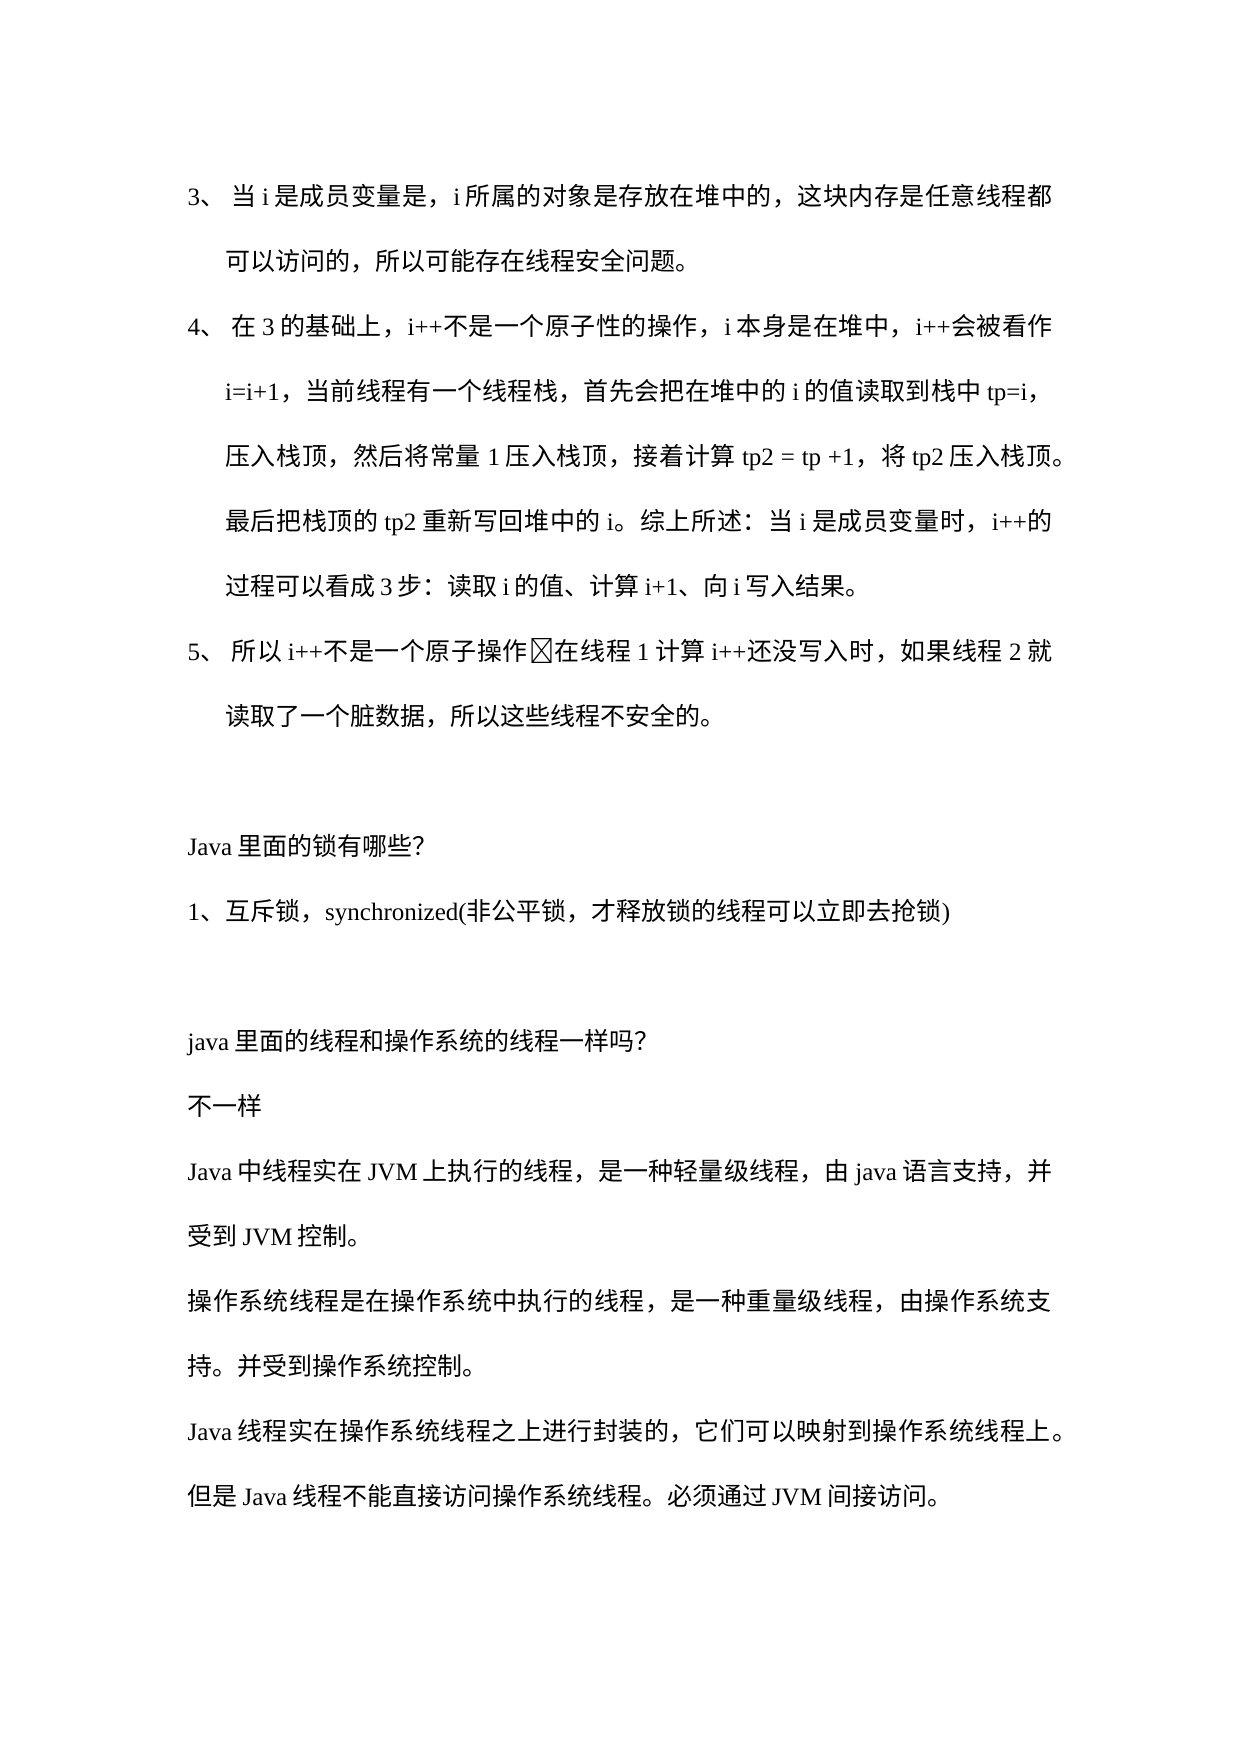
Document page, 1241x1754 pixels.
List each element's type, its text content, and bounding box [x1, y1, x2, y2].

text Java线程实在操作系统线程之上进行封装的，它们可以映射到操作系统线程上。但是Java线程不能直接访问操作系统线程。必须通过JVM间接访问。 [187, 1397, 1053, 1527]
text Java中线程实在JVM上执行的线程，是一种轻量级线程，由java语言支持，并受到JVM控制。 [187, 1137, 1053, 1267]
list 在3的基础上，i++不是一个原子性的操作，i本身是在堆中，i++会被看作i=i+1，当前线程有一个线程栈，首先会把在堆中的i的值读取到栈中tp=i，压入栈顶，然后将常量1压入栈顶，接着计算tp2 = tp +1，将tp2压入栈顶。最后把栈顶的tp2重新写回堆中的i。综上所述：当i是成员变量时，i++的过程可以看成3步：读取i的值、计算i+1、向i写入结果。 [187, 292, 1053, 617]
text 不一样 [187, 1072, 1053, 1137]
list 当i是成员变量是，i所属的对象是存放在堆中的，这块内存是任意线程都可以访问的，所以可能存在线程安全问题。 [187, 162, 1053, 292]
text Java里面的锁有哪些？ [187, 812, 1053, 877]
text 1、互斥锁，synchronized(非公平锁，才释放锁的线程可以立即去抢锁) [187, 877, 1053, 942]
text java里面的线程和操作系统的线程一样吗？ [187, 1007, 1053, 1072]
text 操作系统线程是在操作系统中执行的线程，是一种重量级线程，由操作系统支持。并受到操作系统控制。 [187, 1267, 1053, 1397]
list 所以i++不是一个原子操作在线程1计算i++还没写入时，如果线程2就读取了一个脏数据，所以这些线程不安全的。 [187, 617, 1053, 747]
